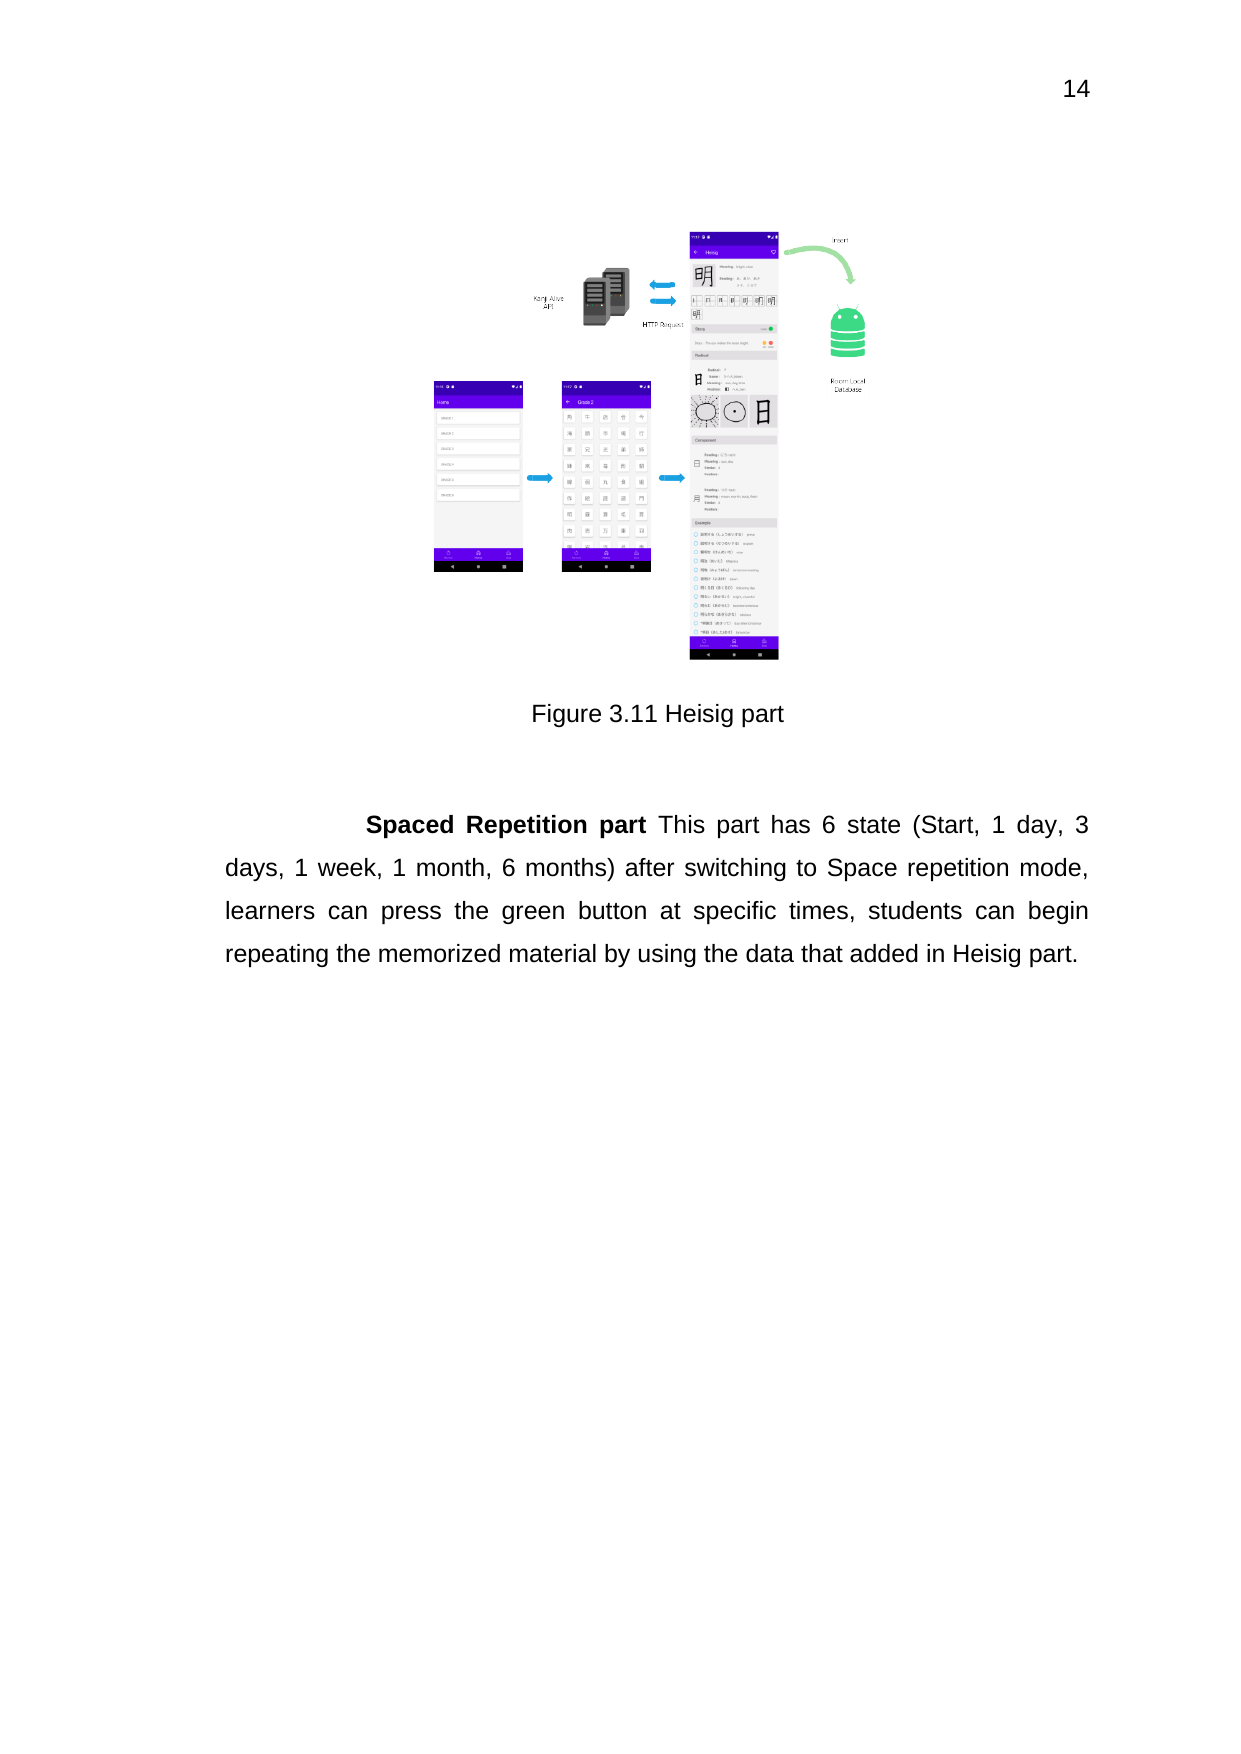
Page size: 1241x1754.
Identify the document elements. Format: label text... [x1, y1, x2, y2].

text Spaced Repetition part This part has 6 state (Start, 1 day, 3 days, 1 week, 1 month, 6 months) after switching to Space repetition mode, learners can press the green button at specific times, students can begin repeating the memorized material by using the data that added in Heisig part. [225, 810, 1090, 968]
